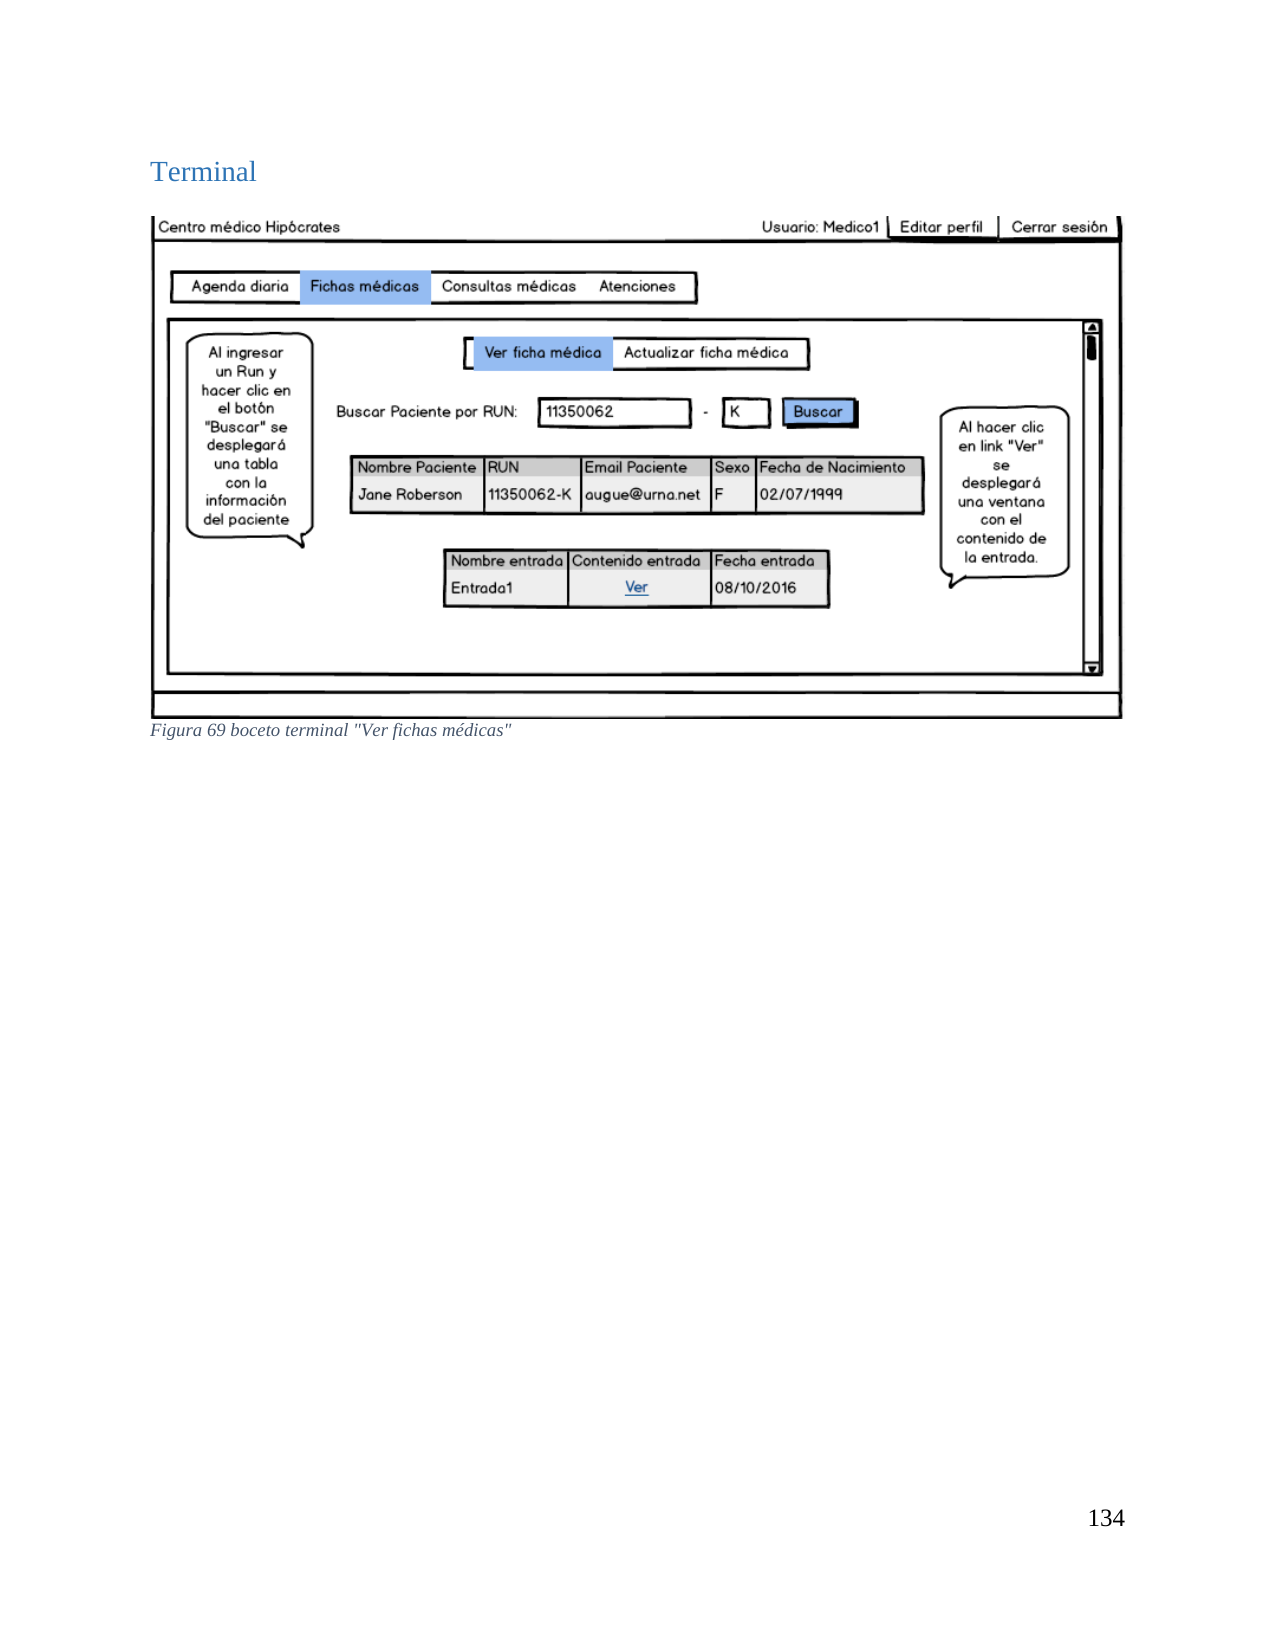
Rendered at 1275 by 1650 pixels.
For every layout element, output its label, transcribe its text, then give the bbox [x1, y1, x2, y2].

text Figura 69 boceto terminal "Ver fichas médicas" [150, 719, 1125, 741]
picture [150, 216, 1125, 719]
subtitle Terminal [150, 154, 1125, 188]
